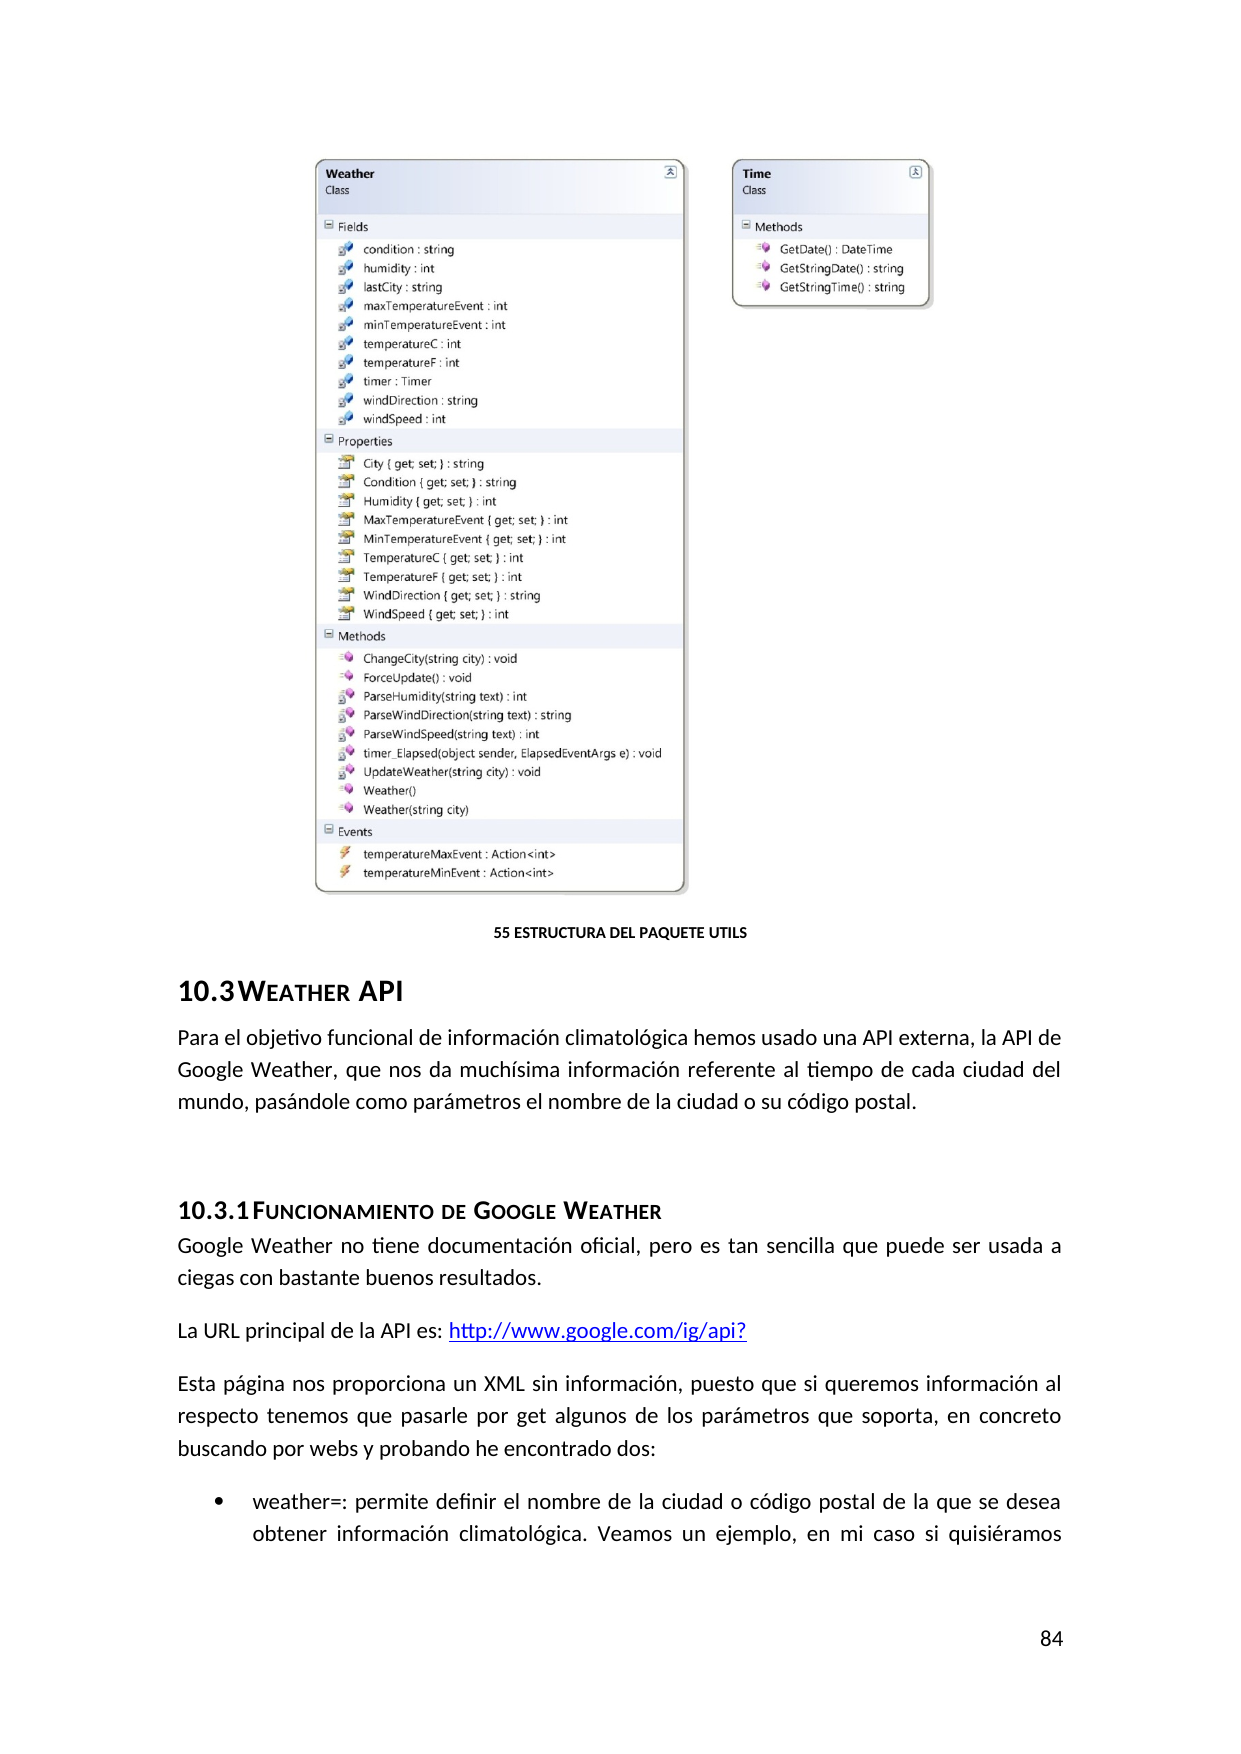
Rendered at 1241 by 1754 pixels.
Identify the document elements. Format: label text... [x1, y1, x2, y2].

picture [305, 147, 936, 898]
text Esta página nos proporciona un XML sin información, puesto que si queremos información al respecto tenemos que pasarle por get algunos de los parámetros que soporta, en concreto buscando por webs y probando he encontrado dos: [177, 1369, 1063, 1462]
text Para el objetivo funcional de información climatológica hemos usado una API externa, la API de Google Weather, que nos da muchísima información referente al tiempo de cada ciudad del mundo, pasándole como parámetros el nombre de la ciudad o su código postal. [177, 1023, 1063, 1115]
subtitle Weather API [177, 971, 1063, 1009]
text La URL principal de la API es: http://www.google.com/ig/api? [177, 1316, 1063, 1344]
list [215, 1487, 1063, 1547]
text Google Weather no tiene documentación oficial, pero es tan sencilla que puede ser usada a ciegas con bastante buenos resultados. [177, 1231, 1063, 1291]
subtitle Funcionamiento de Google Weather [177, 1193, 1063, 1226]
